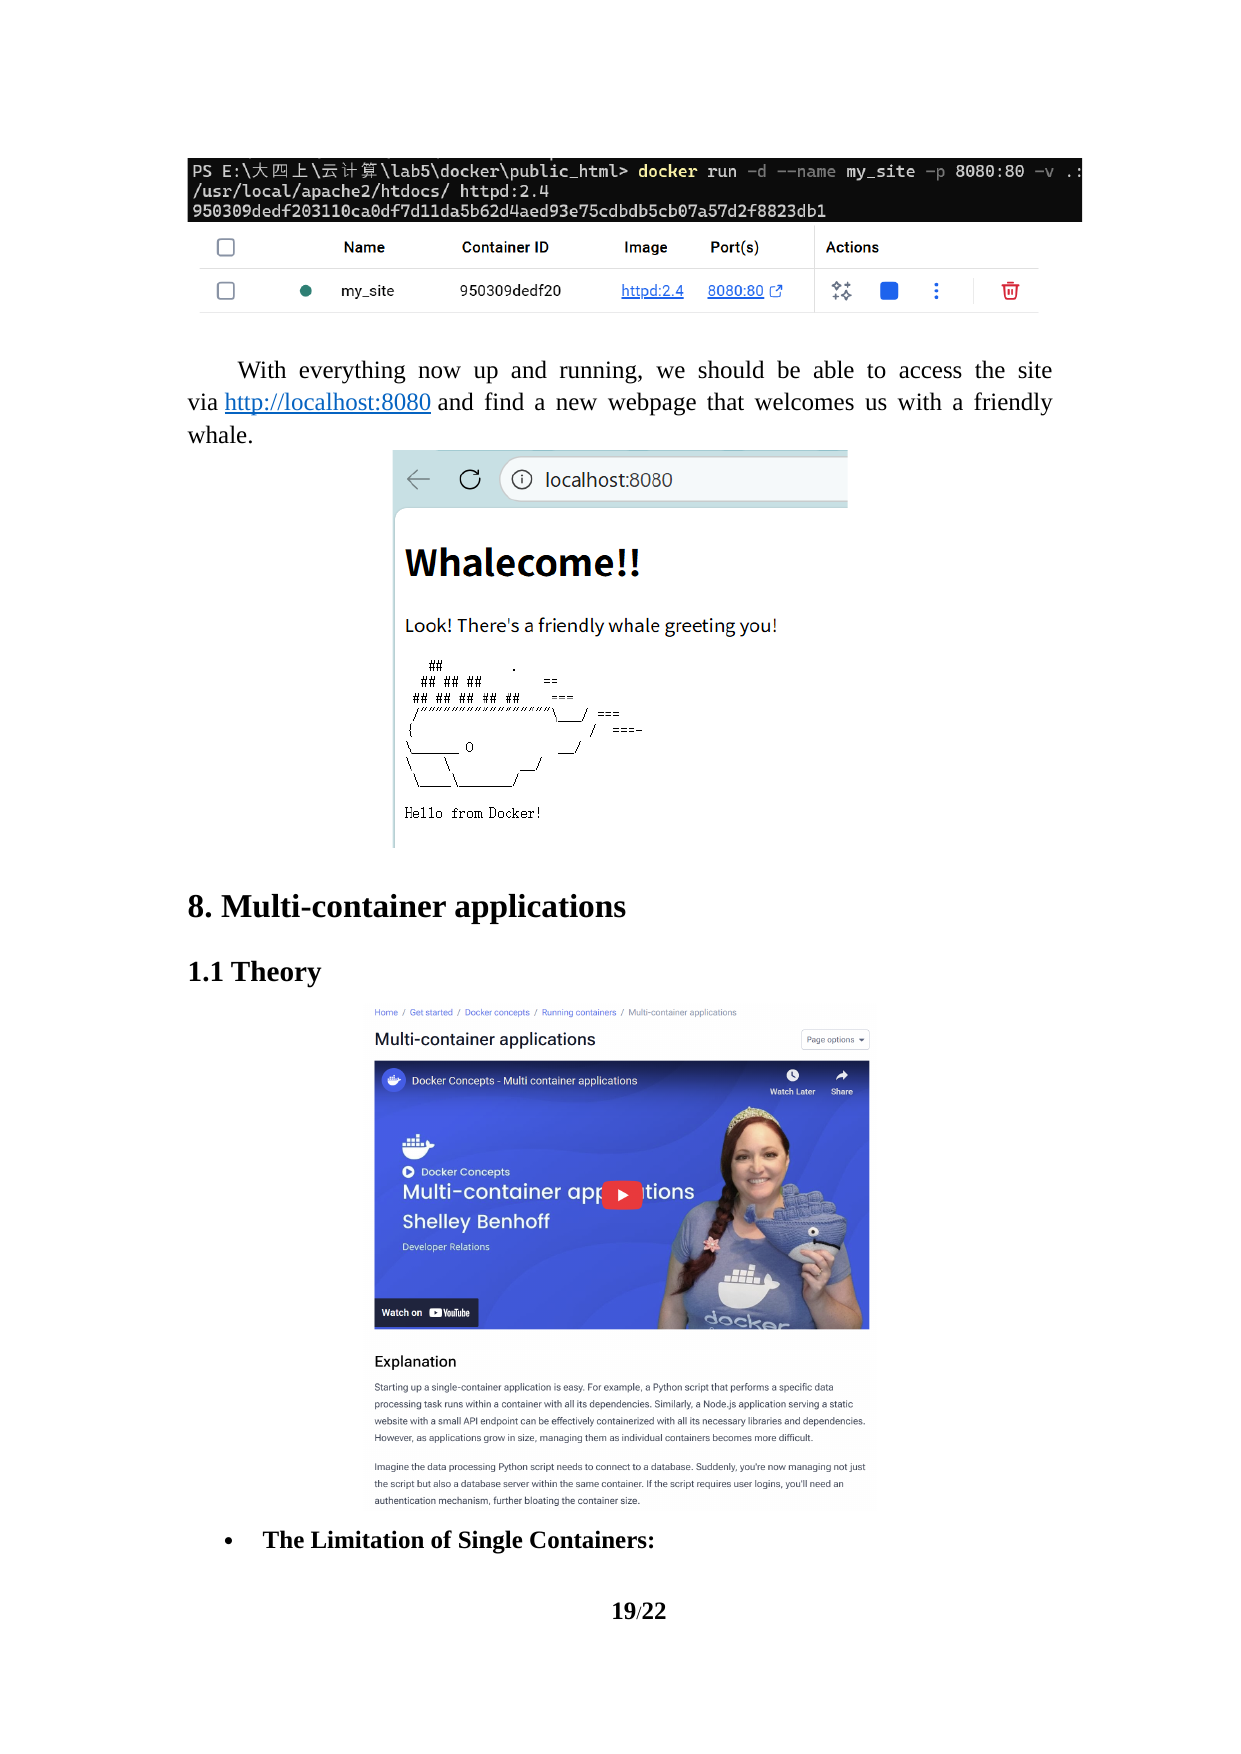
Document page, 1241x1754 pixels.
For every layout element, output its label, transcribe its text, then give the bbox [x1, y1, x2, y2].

subtitle 1.1 Theory [187, 938, 1053, 1003]
text With everything now up and running, we should be able to access the site via http://localhost:8080 and find a new webpage that welcomes us with a friendly whale. [187, 353, 1053, 451]
picture [392, 450, 848, 848]
list The Limitation of Single Containers: [225, 1523, 1053, 1556]
picture [199, 223, 1041, 334]
subtitle 8. Multi-container applications [187, 873, 1053, 938]
picture [363, 1003, 878, 1511]
picture [187, 158, 1083, 222]
